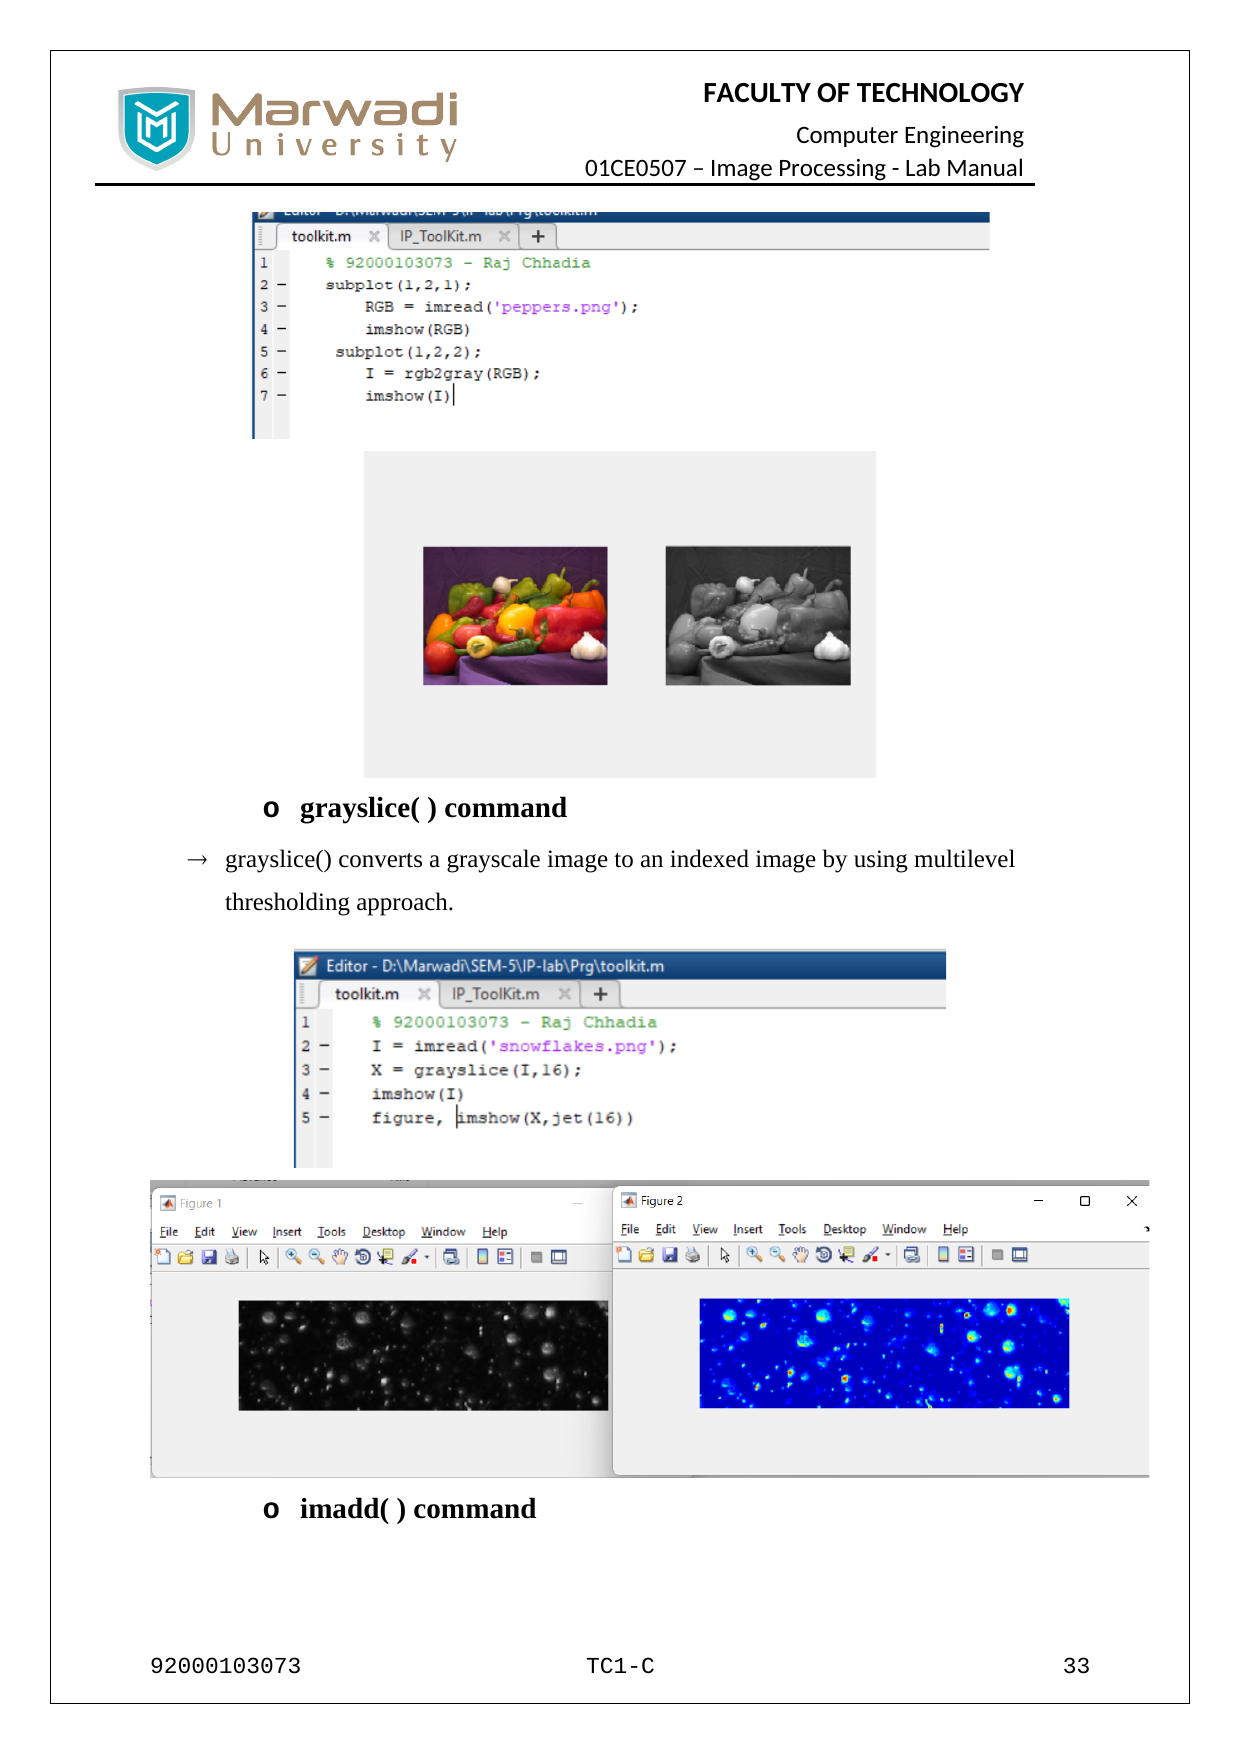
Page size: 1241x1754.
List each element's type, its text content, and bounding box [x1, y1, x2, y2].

list grayslice() converts a grayscale image to an indexed image by using multilevel thresholding approach. [187, 844, 1090, 916]
picture [363, 451, 877, 778]
picture [106, 73, 469, 182]
picture [293, 947, 947, 1168]
picture [150, 1180, 1150, 1478]
list imadd( ) command [262, 1491, 1090, 1527]
picture [250, 212, 990, 439]
list grayslice( ) command [262, 790, 1090, 826]
